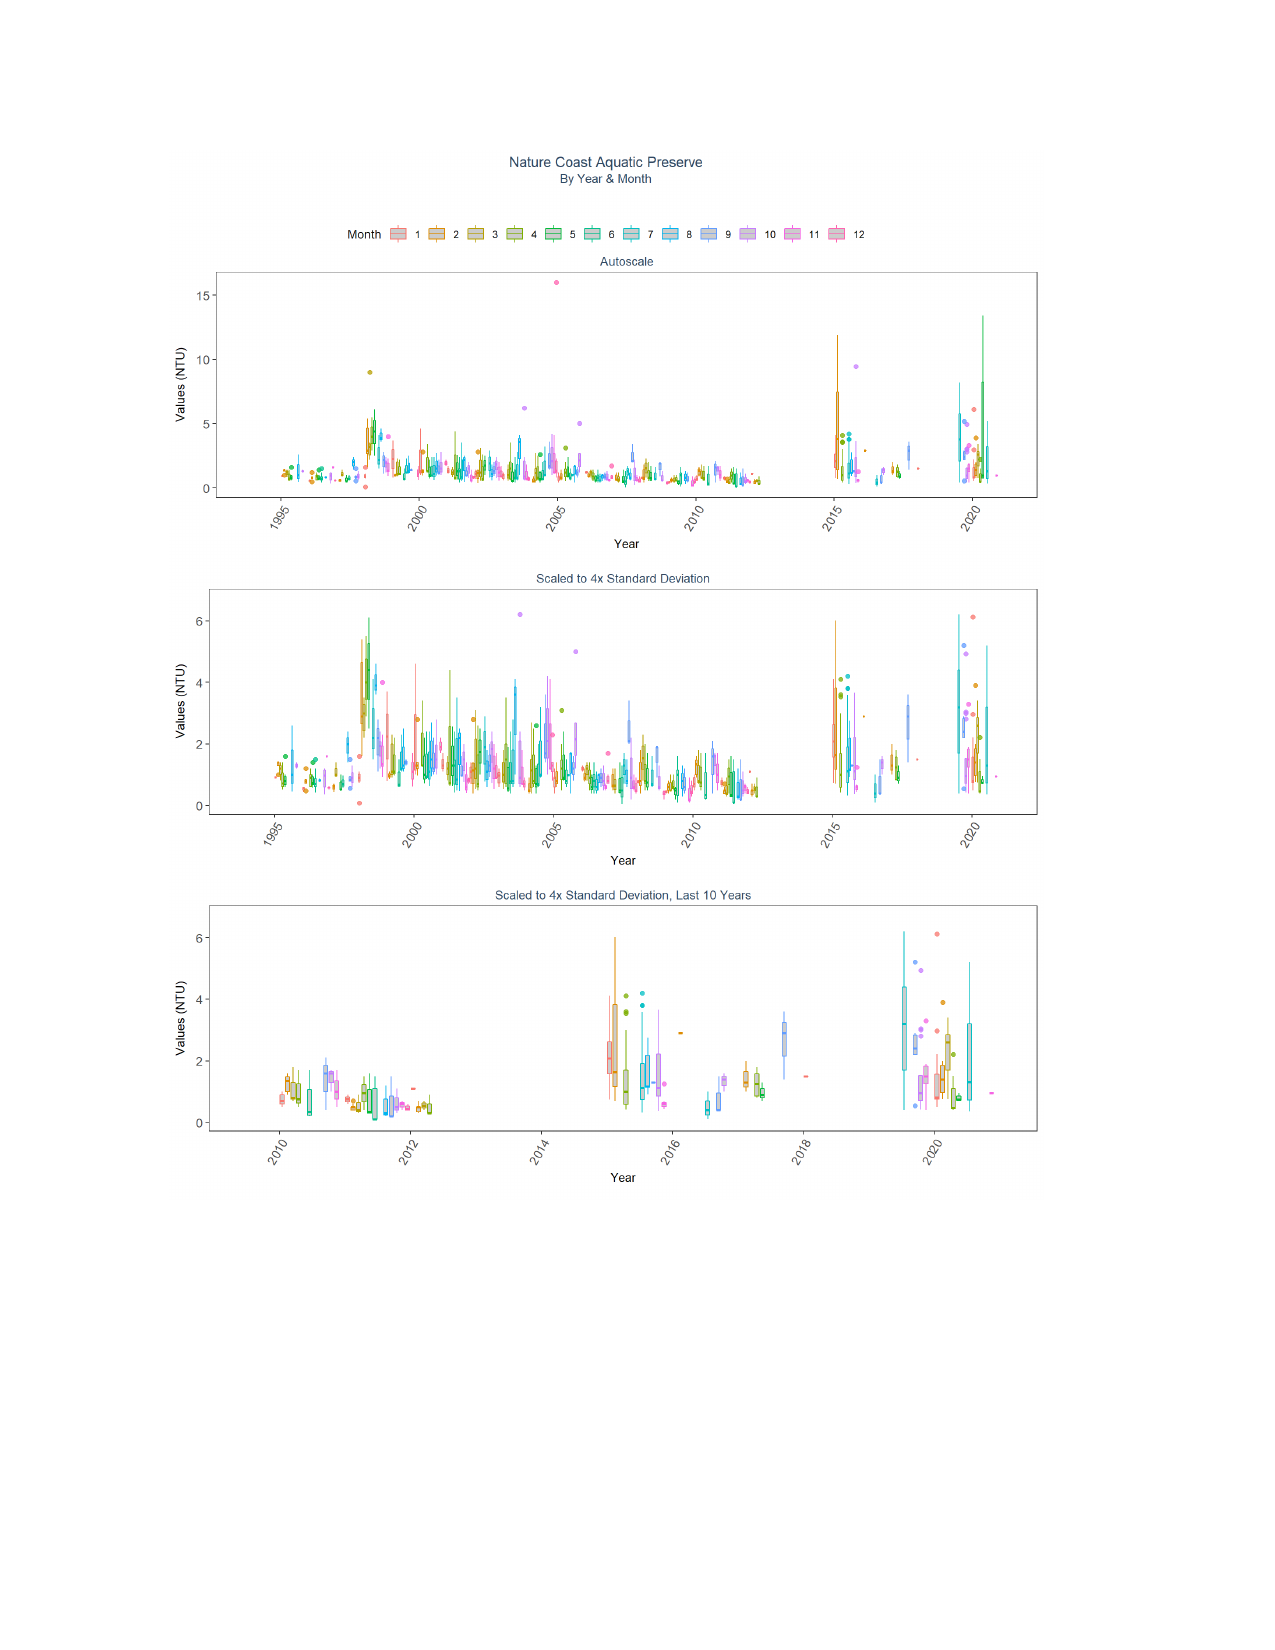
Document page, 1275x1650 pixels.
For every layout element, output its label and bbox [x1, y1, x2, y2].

picture [168, 150, 1044, 1200]
